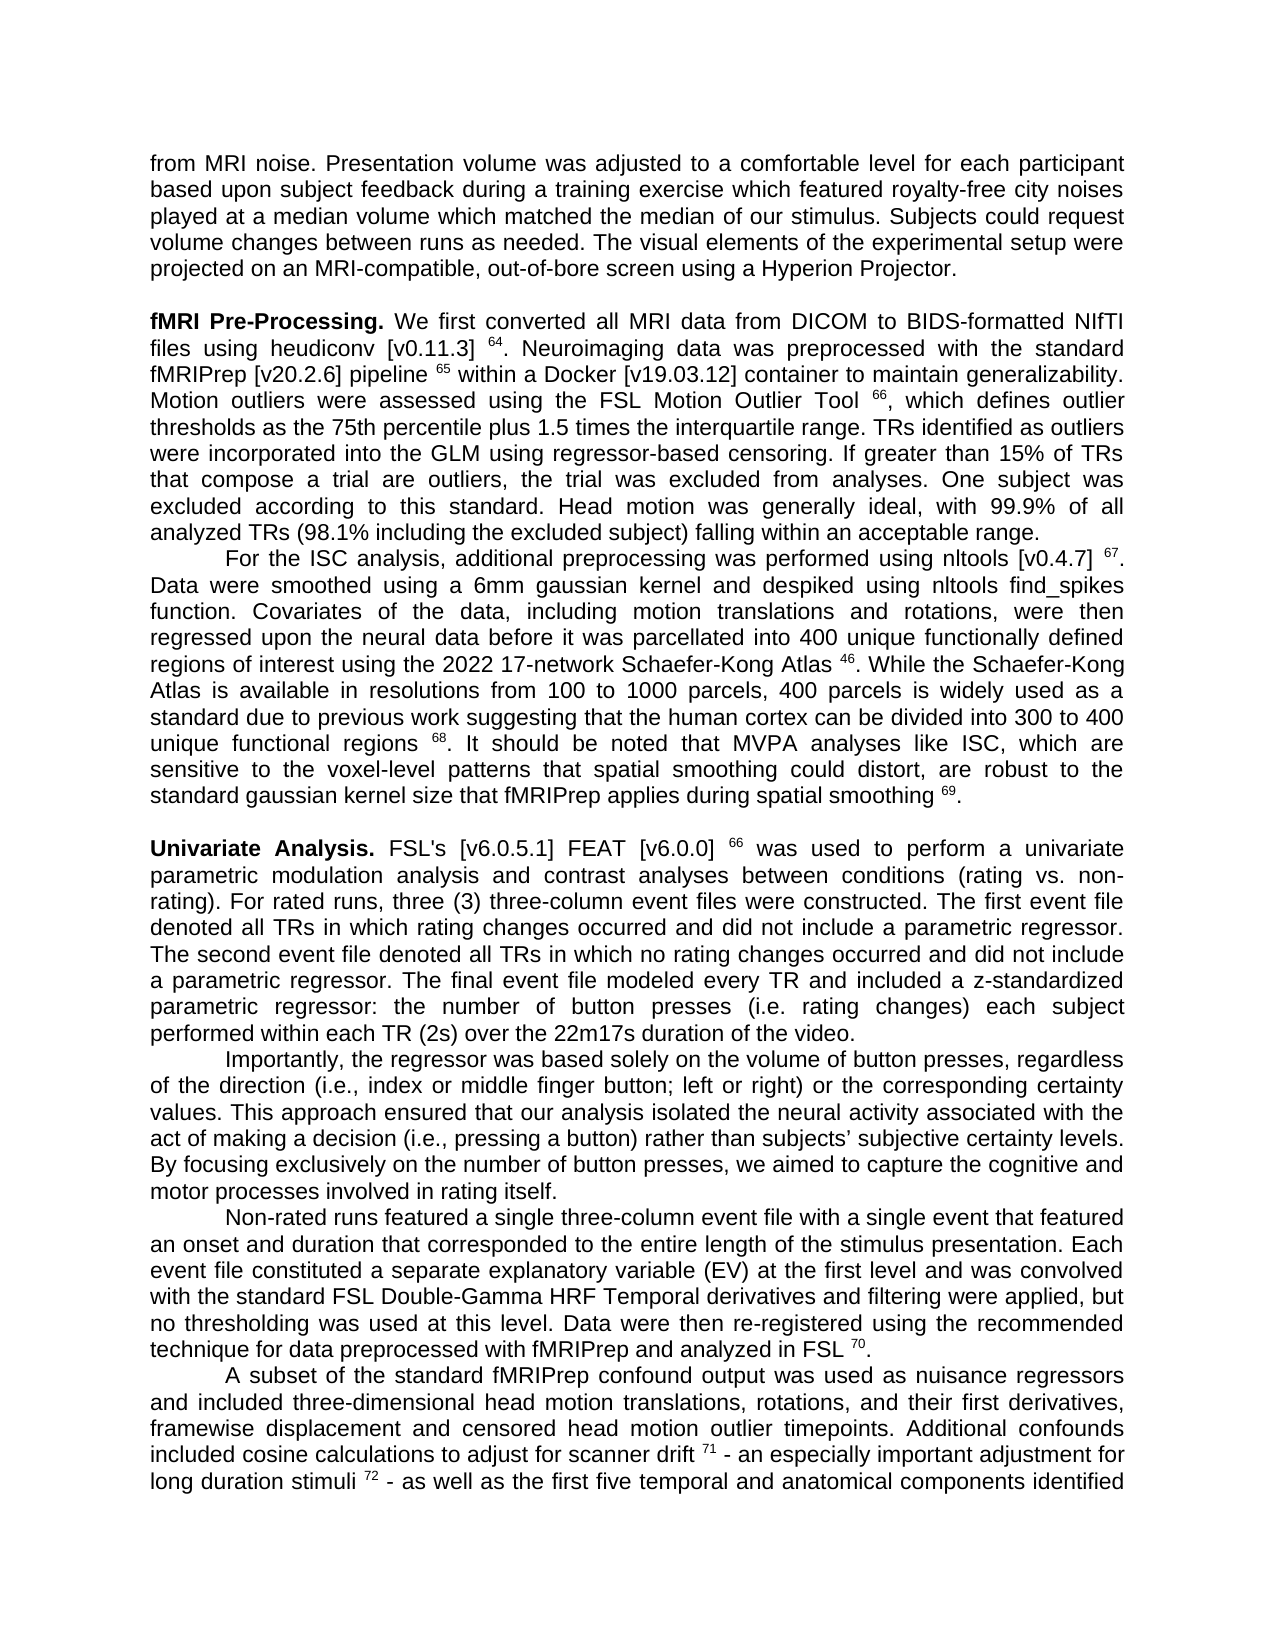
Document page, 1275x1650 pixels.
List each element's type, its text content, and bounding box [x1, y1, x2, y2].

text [150, 150, 1125, 282]
text Univariate Analysis. FSL's [v6.0.5.1] FEAT [v6.0.0] 66 was used to perform a univariate parametric modulation analysis and contrast analyses between conditions (rating vs. non-rating). For rated runs, three (3) three-column event files were constructed. The first event file denoted all TRs in which rating changes occurred and did not include a parametric regressor. The second event file denoted all TRs in which no rating changes occurred and did not include a parametric regressor. The final event file modeled every TR and included a z-standardized parametric regressor: the number of button presses (i.e. rating changes) each subject performed within each TR (2s) over the 22m17s duration of the video. [150, 835, 1125, 1046]
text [150, 1362, 1125, 1494]
text fMRI Pre-Processing. We first converted all MRI data from DICOM to BIDS-formatted NIfTI files using heudiconv [v0.11.3] 64. Neuroimaging data was preprocessed with the standard fMRIPrep [v20.2.6] pipeline 65 within a Docker [v19.03.12] container to maintain generalizability. Motion outliers were assessed using the FSL Motion Outlier Tool 66, which defines outlier thresholds as the 75th percentile plus 1.5 times the interquartile range. TRs identified as outliers were incorporated into the GLM using regressor-based censoring. If greater than 15% of TRs that compose a trial are outliers, the trial was excluded from analyses. One subject was excluded according to this standard. Head motion was generally ideal, with 99.9% of all analyzed TRs (98.1% including the excluded subject) falling within an acceptable range. [150, 308, 1125, 545]
text For the ISC analysis, additional preprocessing was performed using nltools [v0.4.7] 67. Data were smoothed using a 6mm gaussian kernel and despiked using nltools find_spikes function. Covariates of the data, including motion translations and rotations, were then regressed upon the neural data before it was parcellated into 400 unique functionally defined regions of interest using the 2022 17-network Schaefer-Kong Atlas 46. While the Schaefer-Kong Atlas is available in resolutions from 100 to 1000 parcels, 400 parcels is widely used as a standard due to previous work suggesting that the human cortex can be divided into 300 to 400 unique functional regions 68. It should be noted that MVPA analyses like ISC, which are sensitive to the voxel-level patterns that spatial smoothing could distort, are robust to the standard gaussian kernel size that fMRIPrep applies during spatial smoothing 69. [150, 545, 1125, 809]
text Importantly, the regressor was based solely on the volume of button presses, regardless of the direction (i.e., index or middle finger button; left or right) or the corresponding certainty values. This approach ensured that our analysis isolated the neural activity associated with the act of making a decision (i.e., pressing a button) rather than subjects’ subjective certainty levels. By focusing exclusively on the number of button presses, we aimed to capture the cognitive and motor processes involved in rating itself. [150, 1046, 1125, 1204]
text Non-rated runs featured a single three-column event file with a single event that featured an onset and duration that corresponded to the entire length of the stimulus presentation. Each event file constituted a separate explanatory variable (EV) at the first level and was convolved with the standard FSL Double-Gamma HRF Temporal derivatives and filtering were applied, but no thresholding was used at this level. Data were then re-registered using the recommended technique for data preprocessed with fMRIPrep and analyzed in FSL 70. [150, 1204, 1125, 1362]
